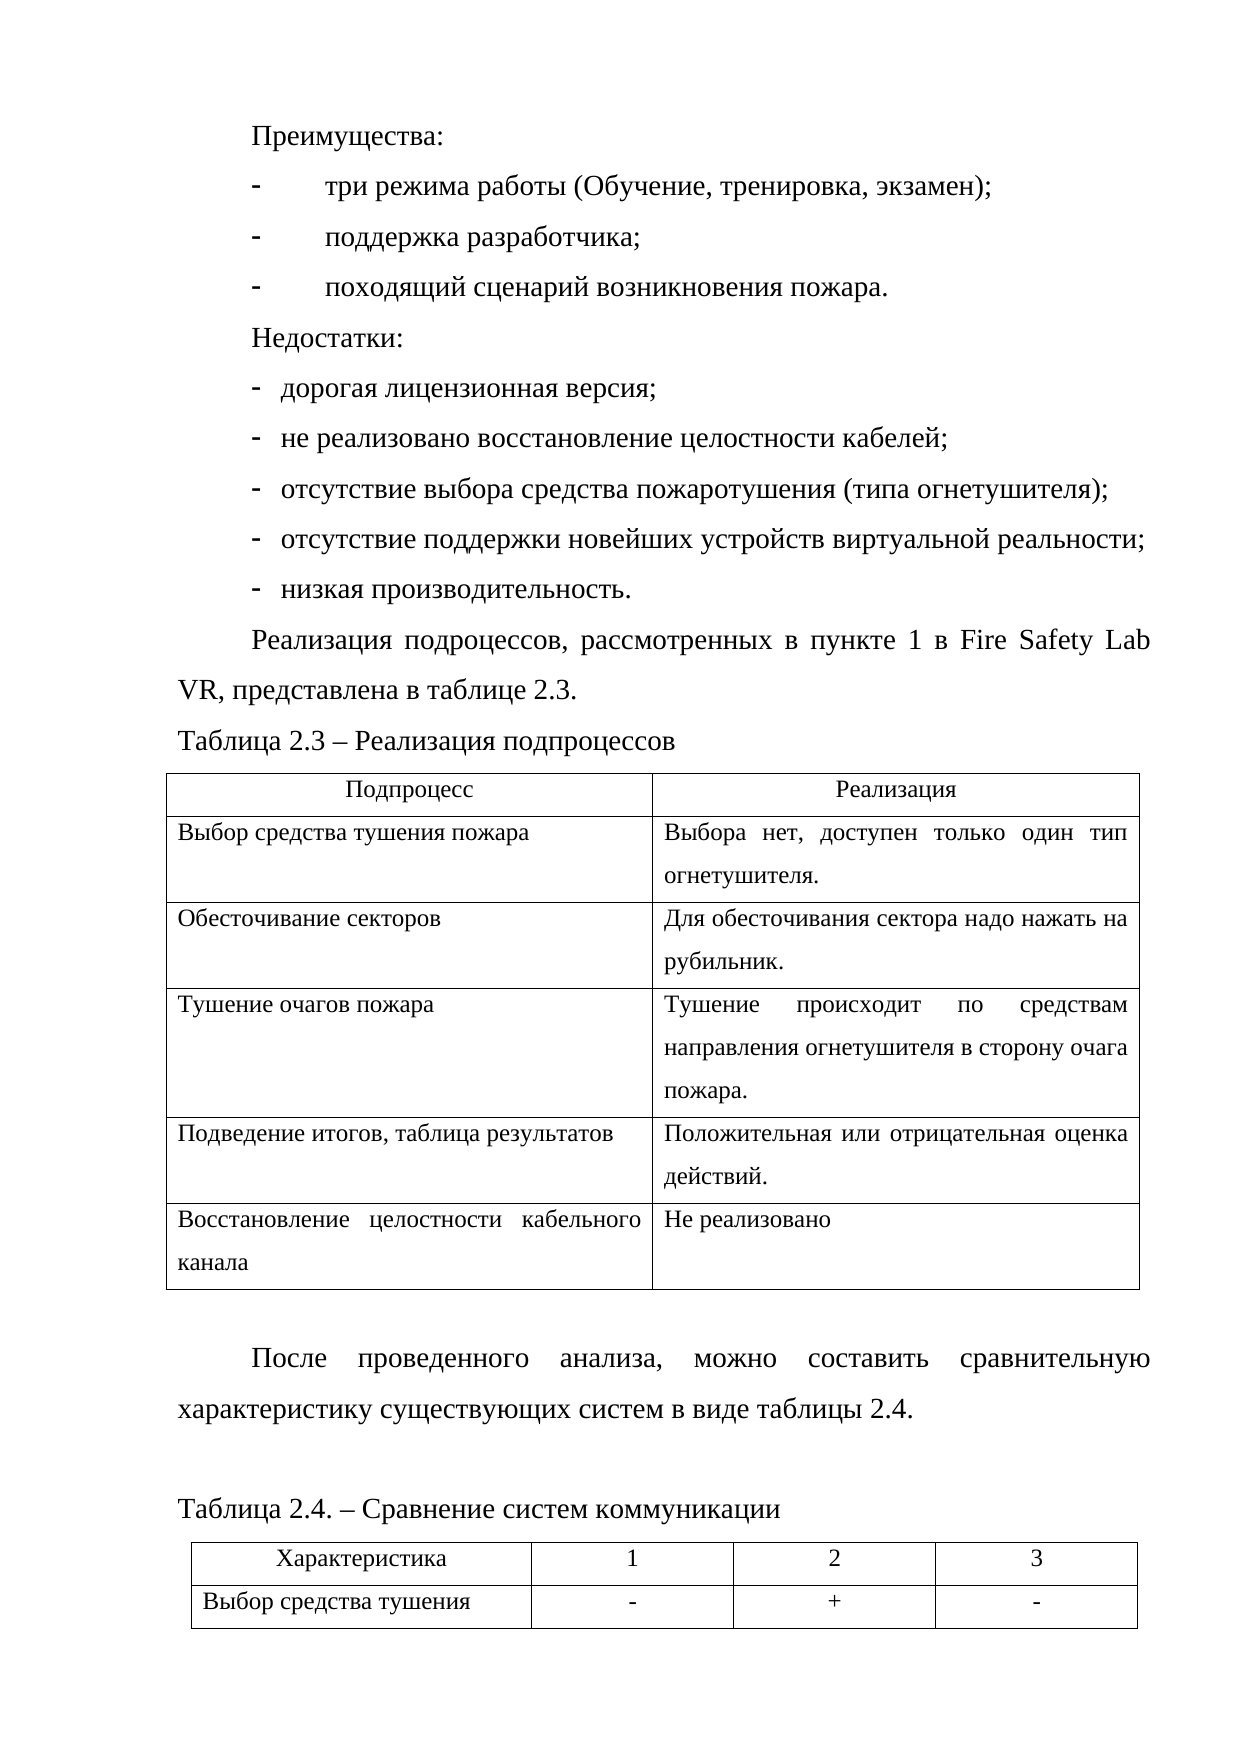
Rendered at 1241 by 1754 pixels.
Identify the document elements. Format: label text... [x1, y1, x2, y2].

table_cell Тушение очагов пожара [167, 989, 652, 1117]
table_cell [192, 1586, 531, 1628]
table_cell Восстановление целостности кабельного канала [167, 1204, 652, 1289]
table_header 2 [734, 1543, 935, 1585]
list низкая производительность. [177, 572, 1152, 605]
table_header 1 [532, 1543, 733, 1585]
text Реализация подроцессов, рассмотренных в пункте 1 в Fire Safety Lab VR, представлена в таблице 2.3. [177, 622, 1152, 706]
list дорогая лицензионная версия; [177, 370, 1152, 404]
text После проведенного анализа, можно составить сравнительную характеристику существующих систем в виде таблицы 2.4. [177, 1341, 1152, 1424]
text Таблица 2.4. – Сравнение систем коммуникации [177, 1492, 1152, 1525]
text Преимущества: [177, 118, 1152, 152]
table_cell + [734, 1586, 935, 1628]
table_header Реализация [653, 774, 1139, 816]
table_cell Для обесточивания сектора надо нажать на рубильник. [653, 903, 1139, 988]
table_cell Тушение происходит по средствам направления огнетушителя в сторону очага пожара. [653, 989, 1139, 1117]
list поддержка разработчика; [177, 219, 1152, 252]
list походящий сценарий возникновения пожара. [177, 269, 1152, 303]
table_header Подпроцесс [167, 774, 652, 816]
list Недостатки: [177, 320, 1152, 353]
table_cell - [936, 1586, 1137, 1628]
table_cell Положительная или отрицательная оценка действий. [653, 1118, 1139, 1203]
list три режима работы (Обучение, тренировка, экзамен); [177, 168, 1152, 202]
text Таблица 2.3 – Реализация подпроцессов [177, 723, 1152, 756]
table_header Характеристика [192, 1543, 531, 1585]
table_cell Подведение итогов, таблица результатов [167, 1118, 652, 1203]
table_cell Выбора нет, доступен только один тип огнетушителя. [653, 817, 1139, 902]
table_header 3 [936, 1543, 1137, 1585]
list отсутствие поддержки новейших устройств виртуальной реальности; [177, 521, 1152, 555]
table_cell - [532, 1586, 733, 1628]
list не реализовано восстановление целостности кабелей; [177, 420, 1152, 454]
table_cell Не реализовано [653, 1204, 1139, 1289]
table_cell Выбор средства тушения пожара [167, 817, 652, 902]
table_cell Обесточивание секторов [167, 903, 652, 988]
list отсутствие выбора средства пожаротушения (типа огнетушителя); [177, 471, 1152, 504]
